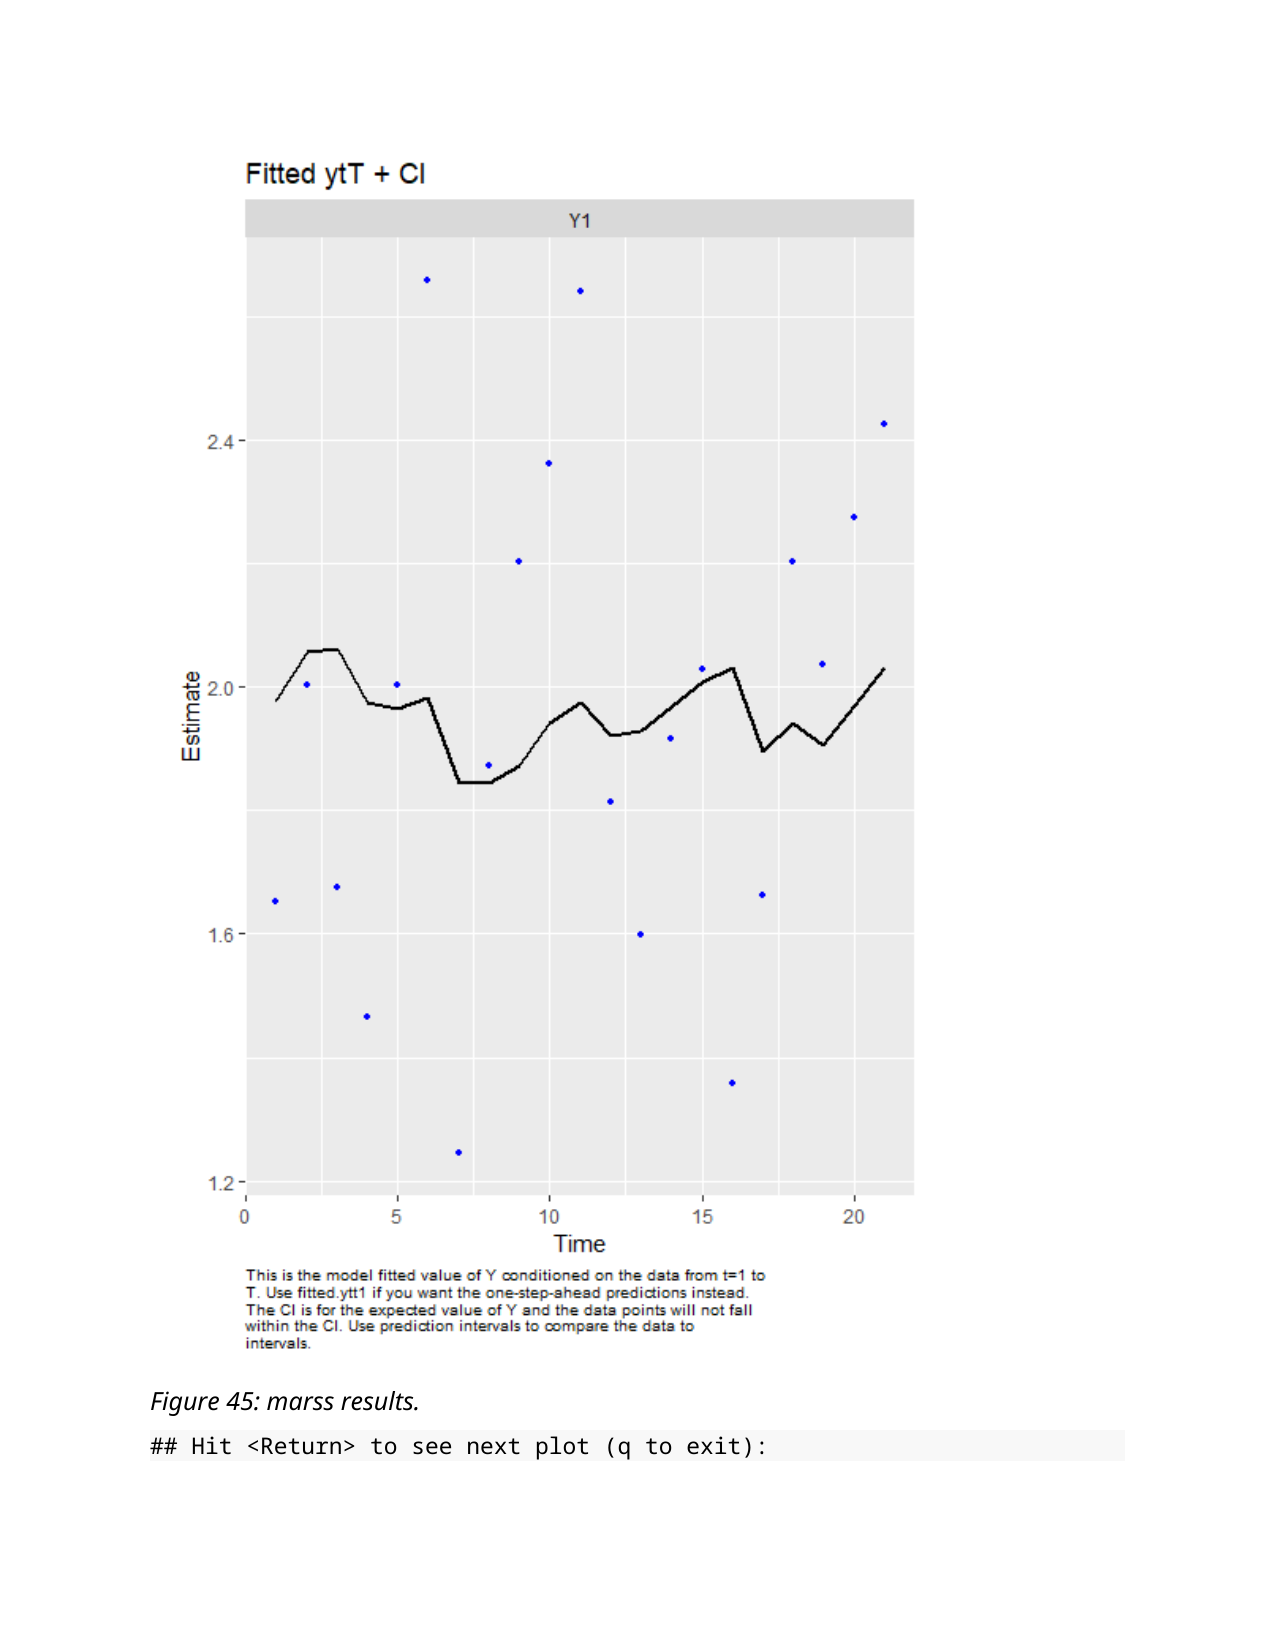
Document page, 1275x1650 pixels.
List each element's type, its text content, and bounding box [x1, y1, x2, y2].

text Figure 45: marss results. [150, 1383, 1125, 1417]
text ## Hit <Return> to see next plot (q to exit): [150, 1430, 1125, 1461]
picture [168, 150, 927, 1363]
